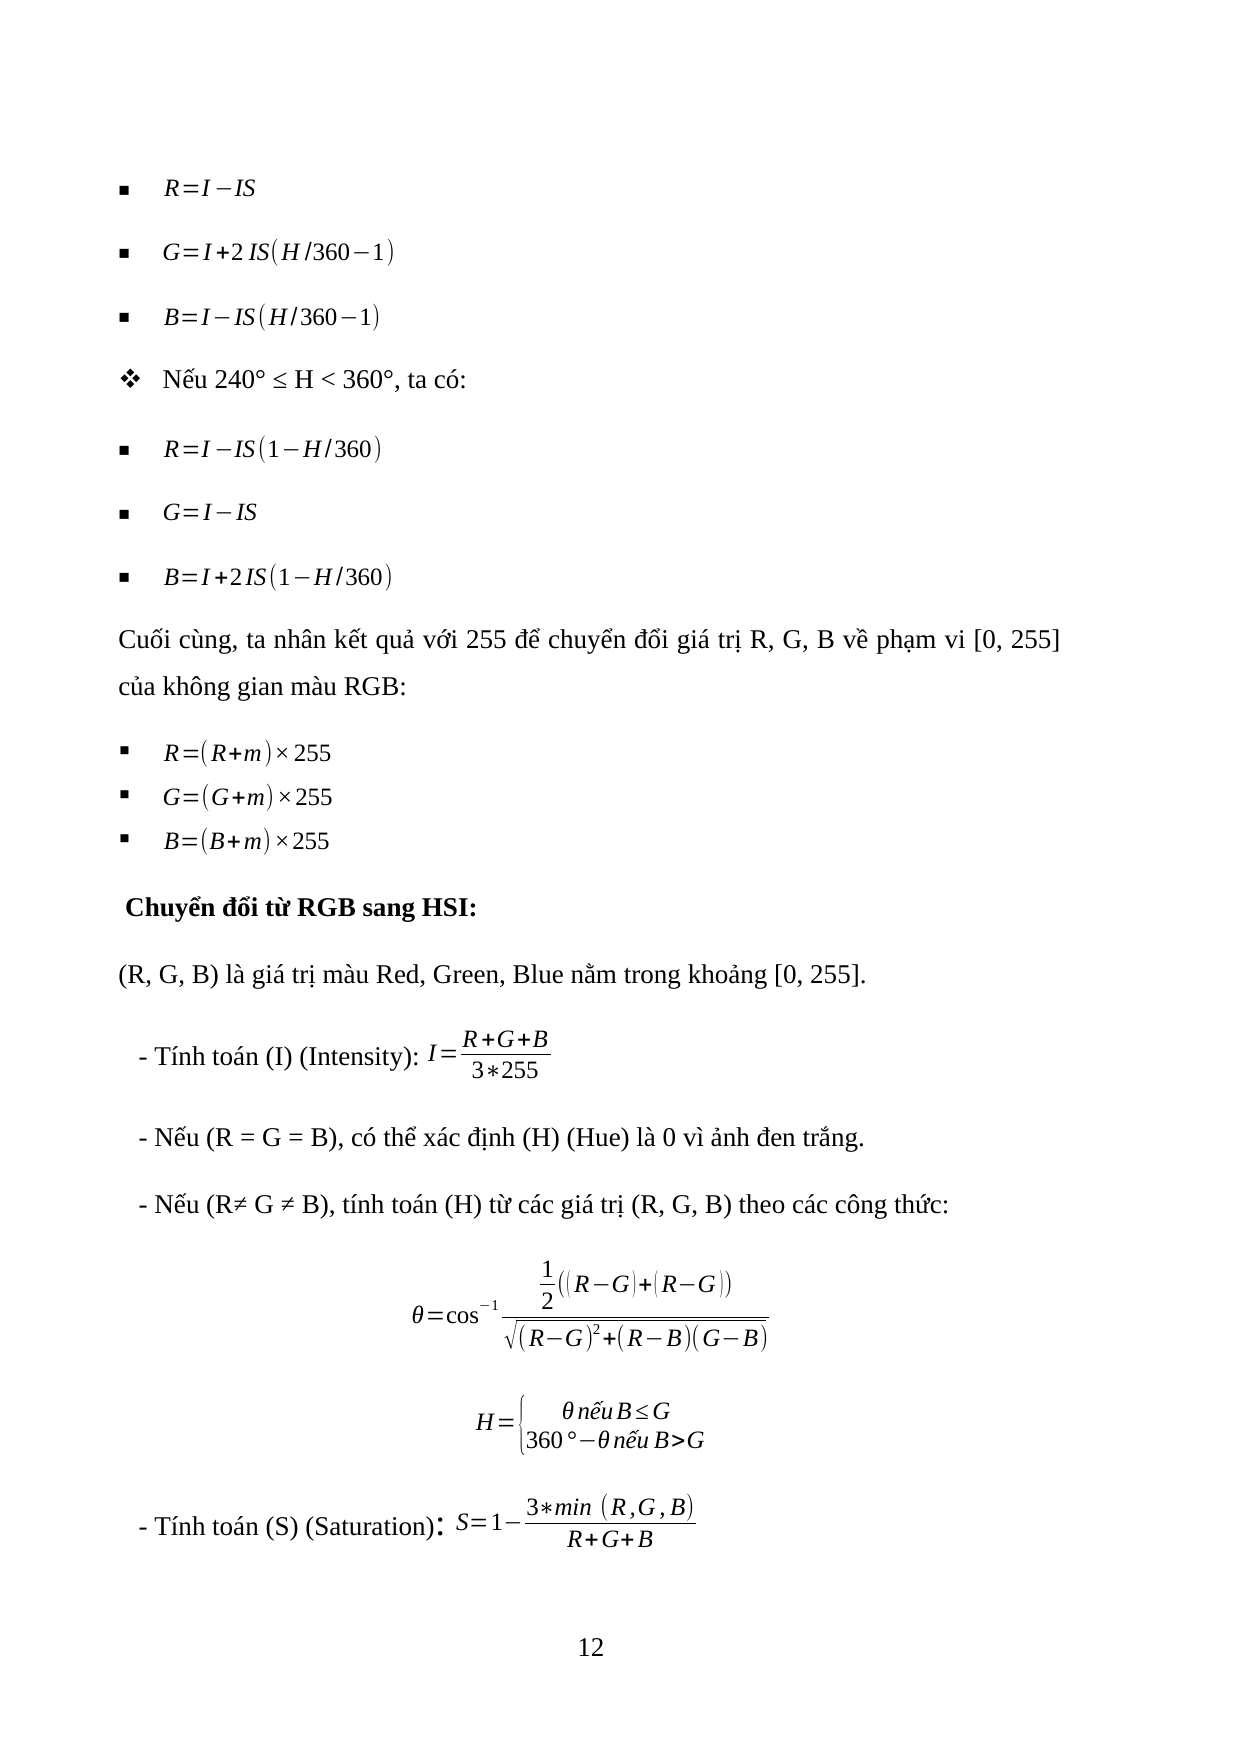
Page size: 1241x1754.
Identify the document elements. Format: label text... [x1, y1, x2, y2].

text - Nếu (R = G = B), có thể xác định (H) (Hue) là 0 vì ảnh đen trắng. [118, 1121, 1063, 1152]
text Chuyển đổi từ RGB sang HSI: [118, 891, 1063, 922]
text Cuối cùng, ta nhân kết quả với 255 để chuyển đổi giá trị R, G, B về phạm vi [0, 255] của không gian màu RGB: [118, 623, 1063, 701]
text - Nếu (R G B), tính toán (H) từ các giá trị (R, G, B) theo các công thức: [118, 1188, 1063, 1220]
text - Tính toán (S) (Saturation): [118, 1492, 1063, 1553]
list Nếu 240° ≤ H < 360°, ta có: [118, 363, 1063, 394]
text (R, G, B) là giá trị màu Red, Green, Blue nằm trong khoảng [0, 255]. [118, 958, 1063, 989]
text - Tính toán (I) (Intensity): [118, 1026, 1063, 1085]
